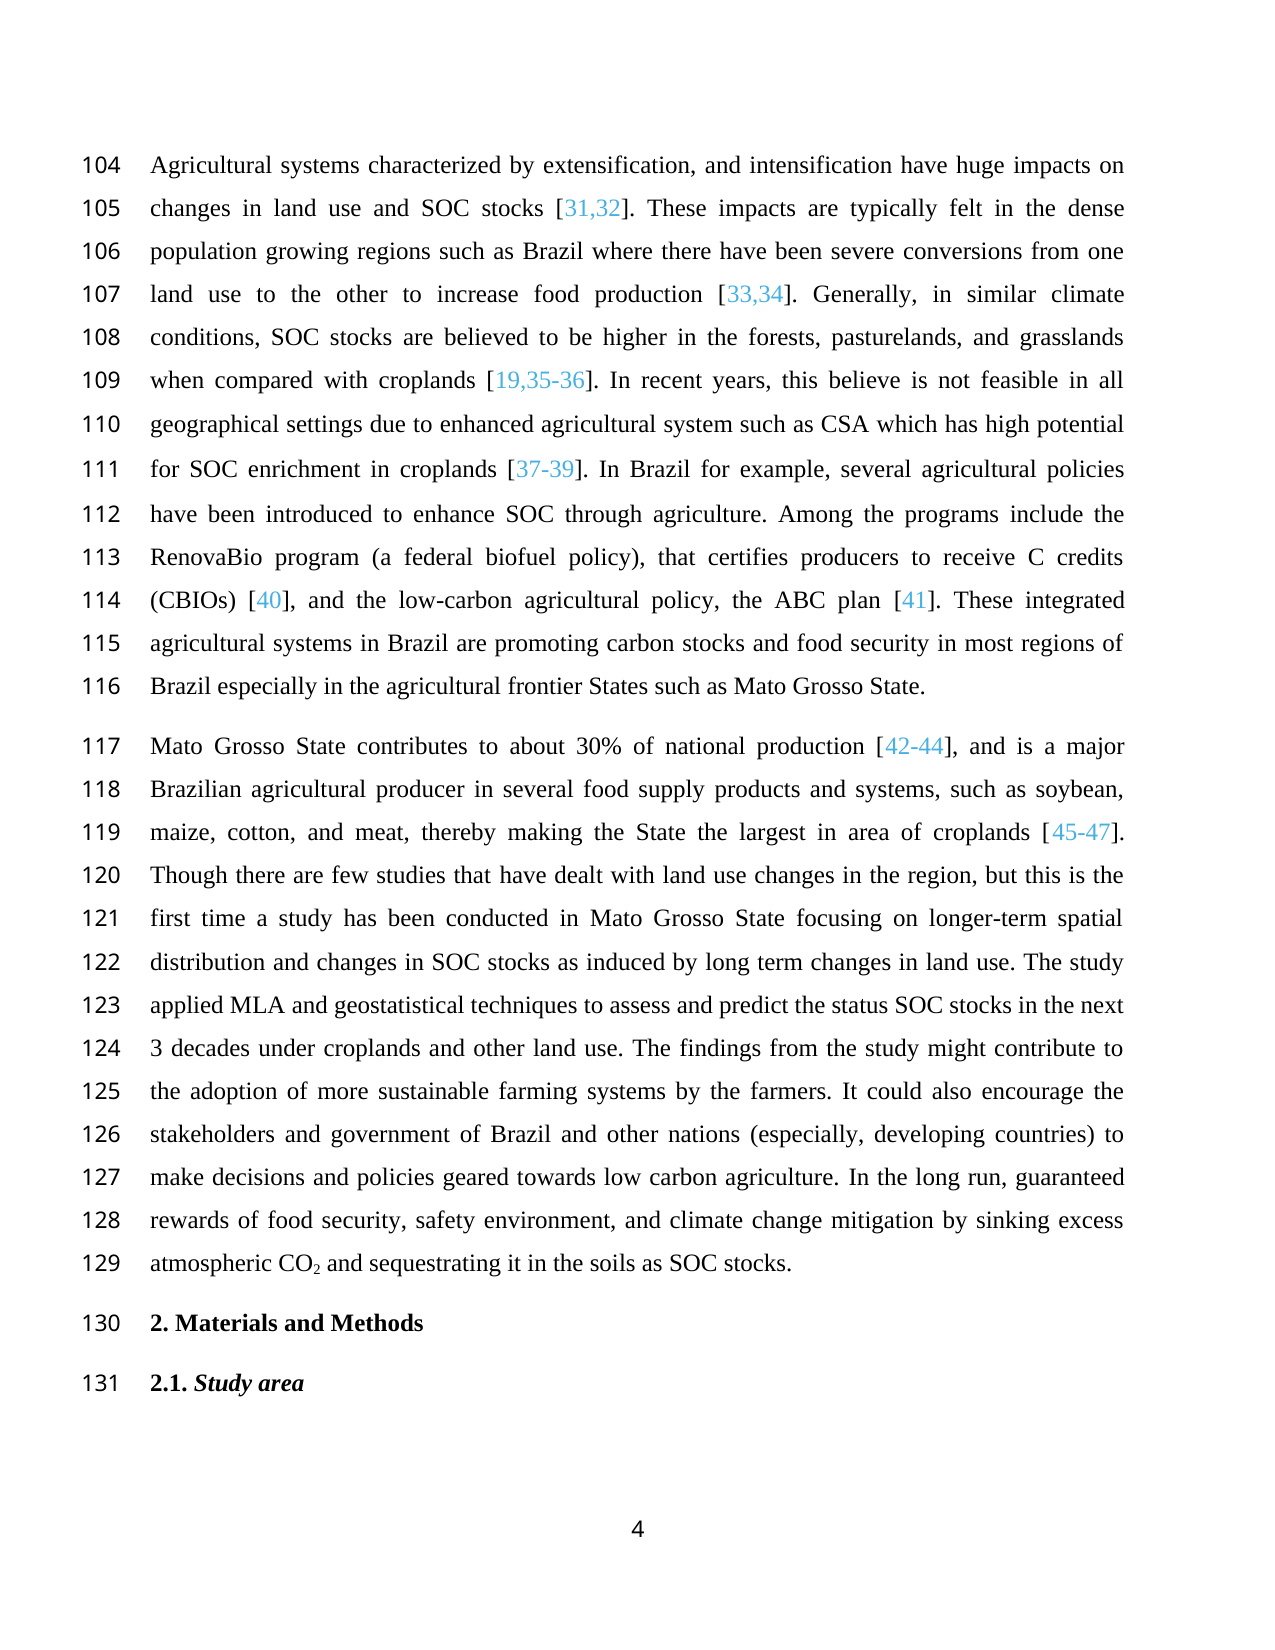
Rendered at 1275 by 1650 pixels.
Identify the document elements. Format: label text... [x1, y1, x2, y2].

text Agricultural systems characterized by extensification, and intensification have huge impacts on changes in land use and SOC stocks [31,32]. These impacts are typically felt in the dense population growing regions such as Brazil where there have been severe conversions from one land use to the other to increase food production [33,34]. Generally, in similar climate conditions, SOC stocks are believed to be higher in the forests, pasturelands, and grasslands when compared with croplands [19,35-36]. In recent years, this believe is not feasible in all geographical settings due to enhanced agricultural system such as CSA which has high potential for SOC enrichment in croplands [37-39]. In Brazil for example, several agricultural policies have been introduced to enhance SOC through agriculture. Among the programs include the RenovaBio program (a federal biofuel policy), that certifies producers to receive C credits (CBIOs) [40], and the low-carbon agricultural policy, the ABC plan [41]. These integrated agricultural systems in Brazil are promoting carbon stocks and food security in most regions of Brazil especially in the agricultural frontier States such as Mato Grosso State. [150, 150, 1125, 700]
text 2.1. Study area [150, 1368, 1125, 1397]
text 2. Materials and Methods [150, 1308, 1125, 1337]
text Mato Grosso State contributes to about 30% of national production [42-44], and is a major Brazilian agricultural producer in several food supply products and systems, such as soybean, maize, cotton, and meat, thereby making the State the largest in area of croplands [45-47]. Though there are few studies that have dealt with land use changes in the region, but this is the first time a study has been conducted in Mato Grosso State focusing on longer-term spatial distribution and changes in SOC stocks as induced by long term changes in land use. The study applied MLA and geostatistical techniques to assess and predict the status SOC stocks in the next 3 decades under croplands and other land use. The findings from the study might contribute to the adoption of more sustainable farming systems by the farmers. It could also encourage the stakeholders and government of Brazil and other nations (especially, developing countries) to make decisions and policies geared towards low carbon agriculture. In the long run, guaranteed rewards of food security, safety environment, and climate change mitigation by sinking excess atmospheric CO2 and sequestrating it in the soils as SOC stocks. [150, 731, 1125, 1277]
